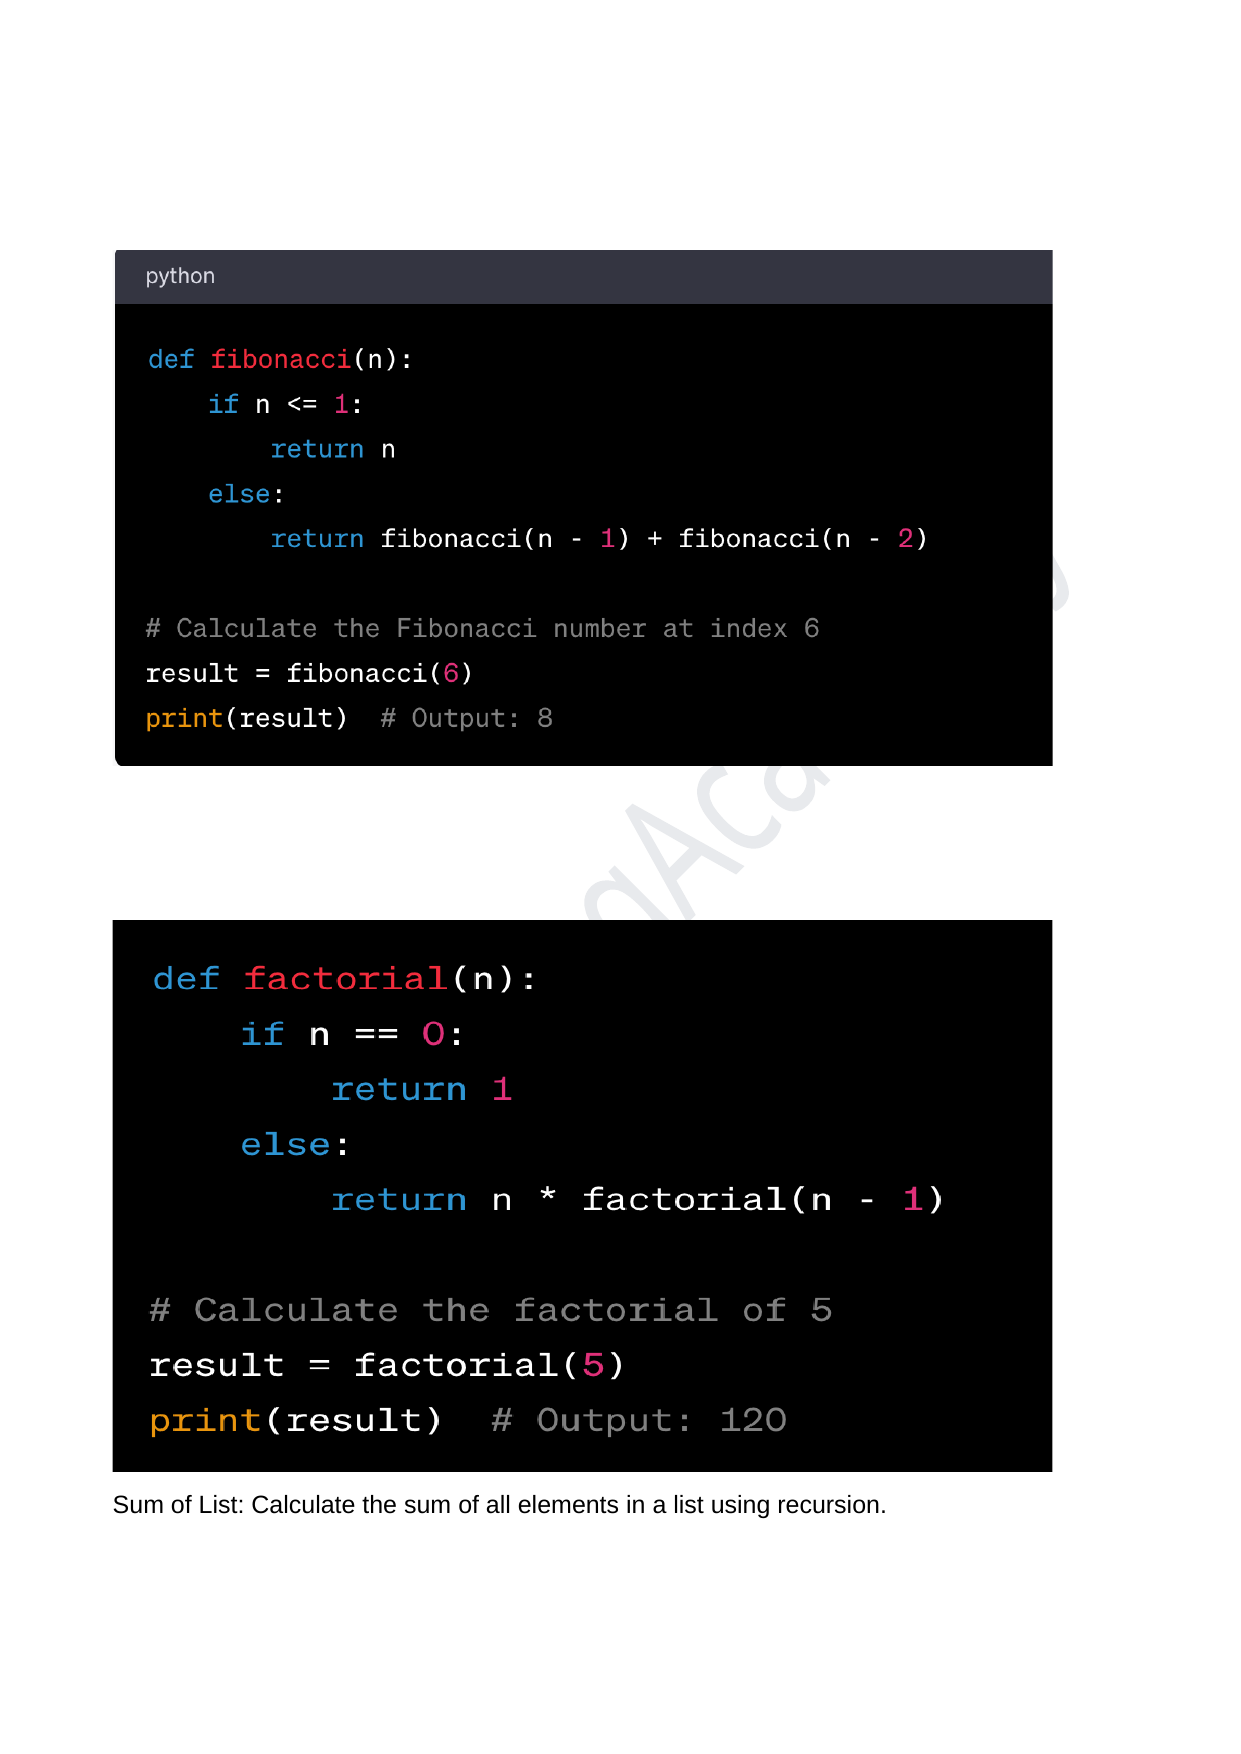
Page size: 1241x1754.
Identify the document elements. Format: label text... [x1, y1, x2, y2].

picture [112, 920, 1053, 1472]
text Sum of List: Calculate the sum of all elements in a list using recursion. [112, 1489, 1128, 1518]
picture [112, 250, 1053, 766]
